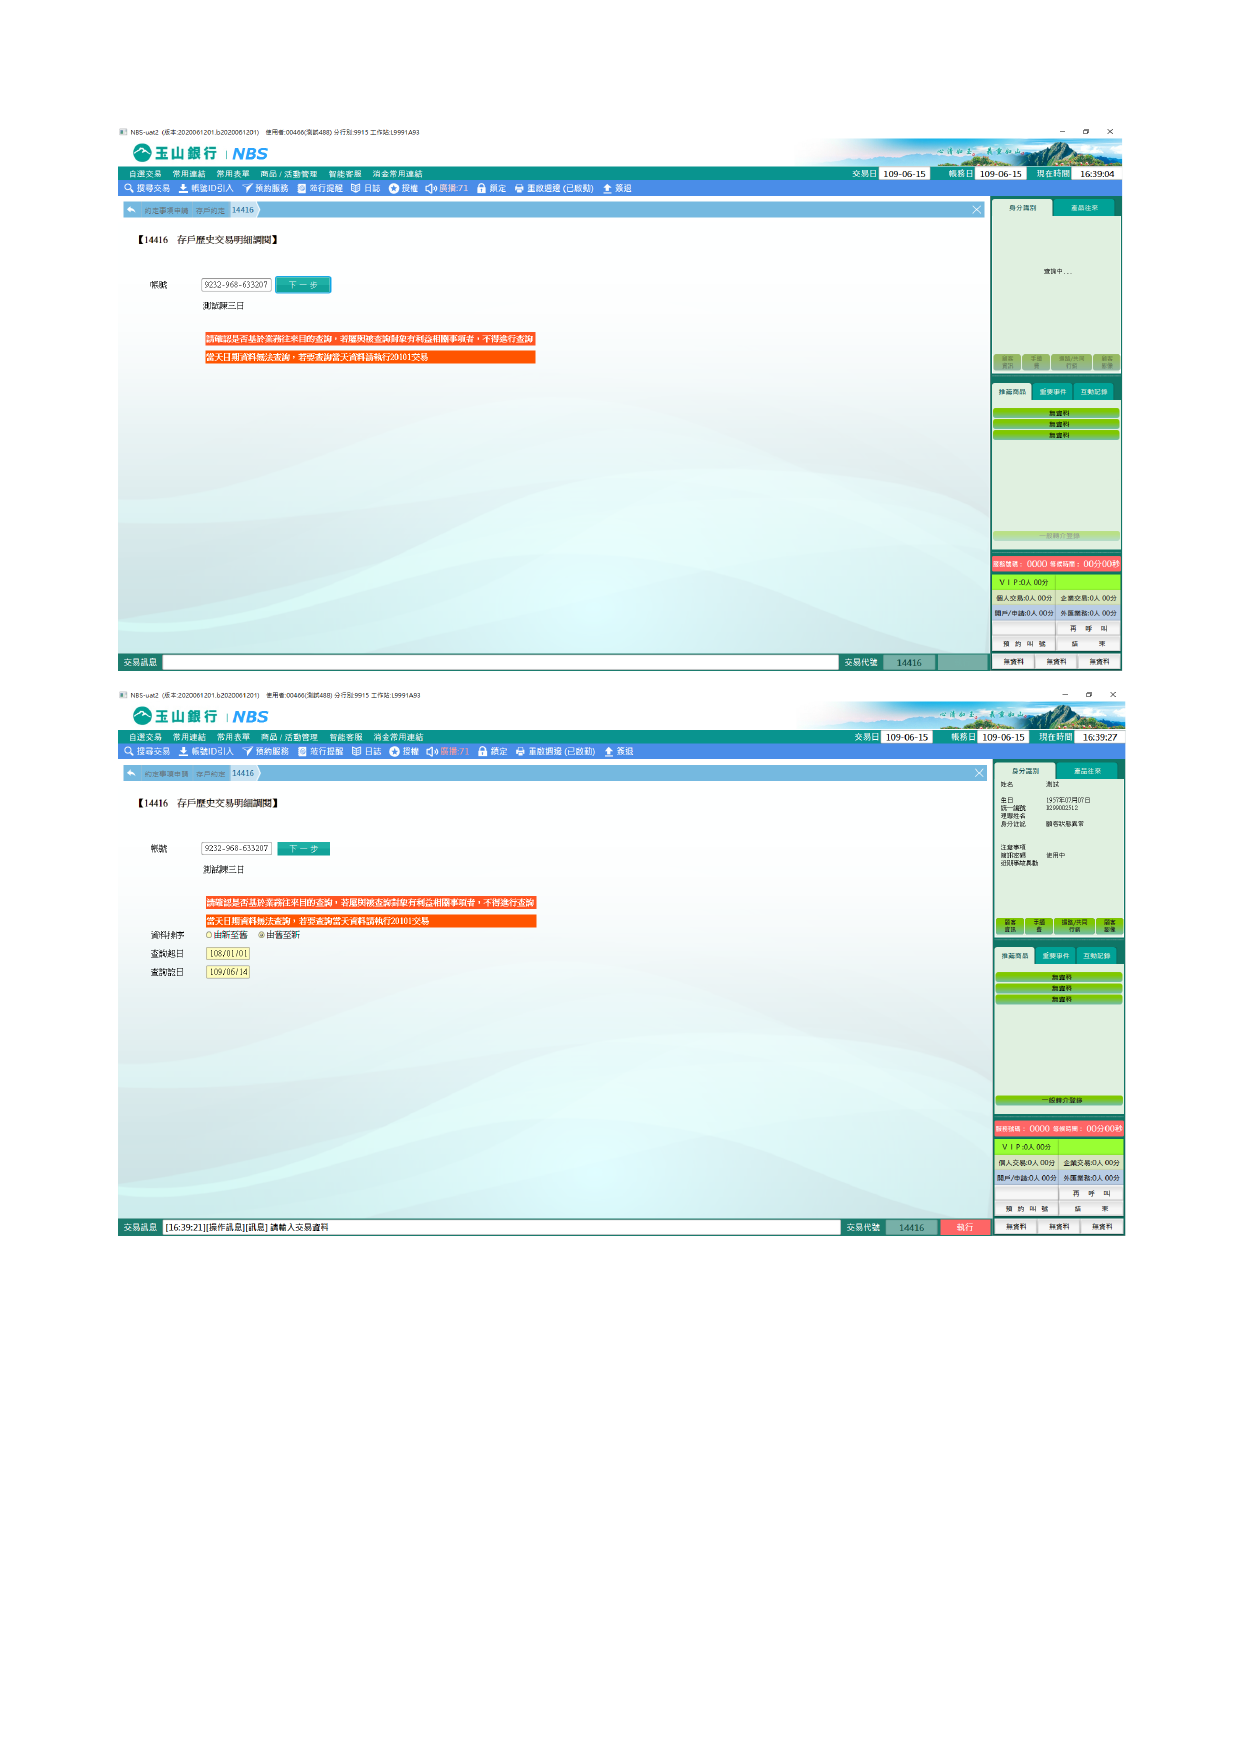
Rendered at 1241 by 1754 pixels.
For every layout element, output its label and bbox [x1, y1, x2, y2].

picture [118, 689, 1126, 1236]
picture [118, 127, 1123, 671]
